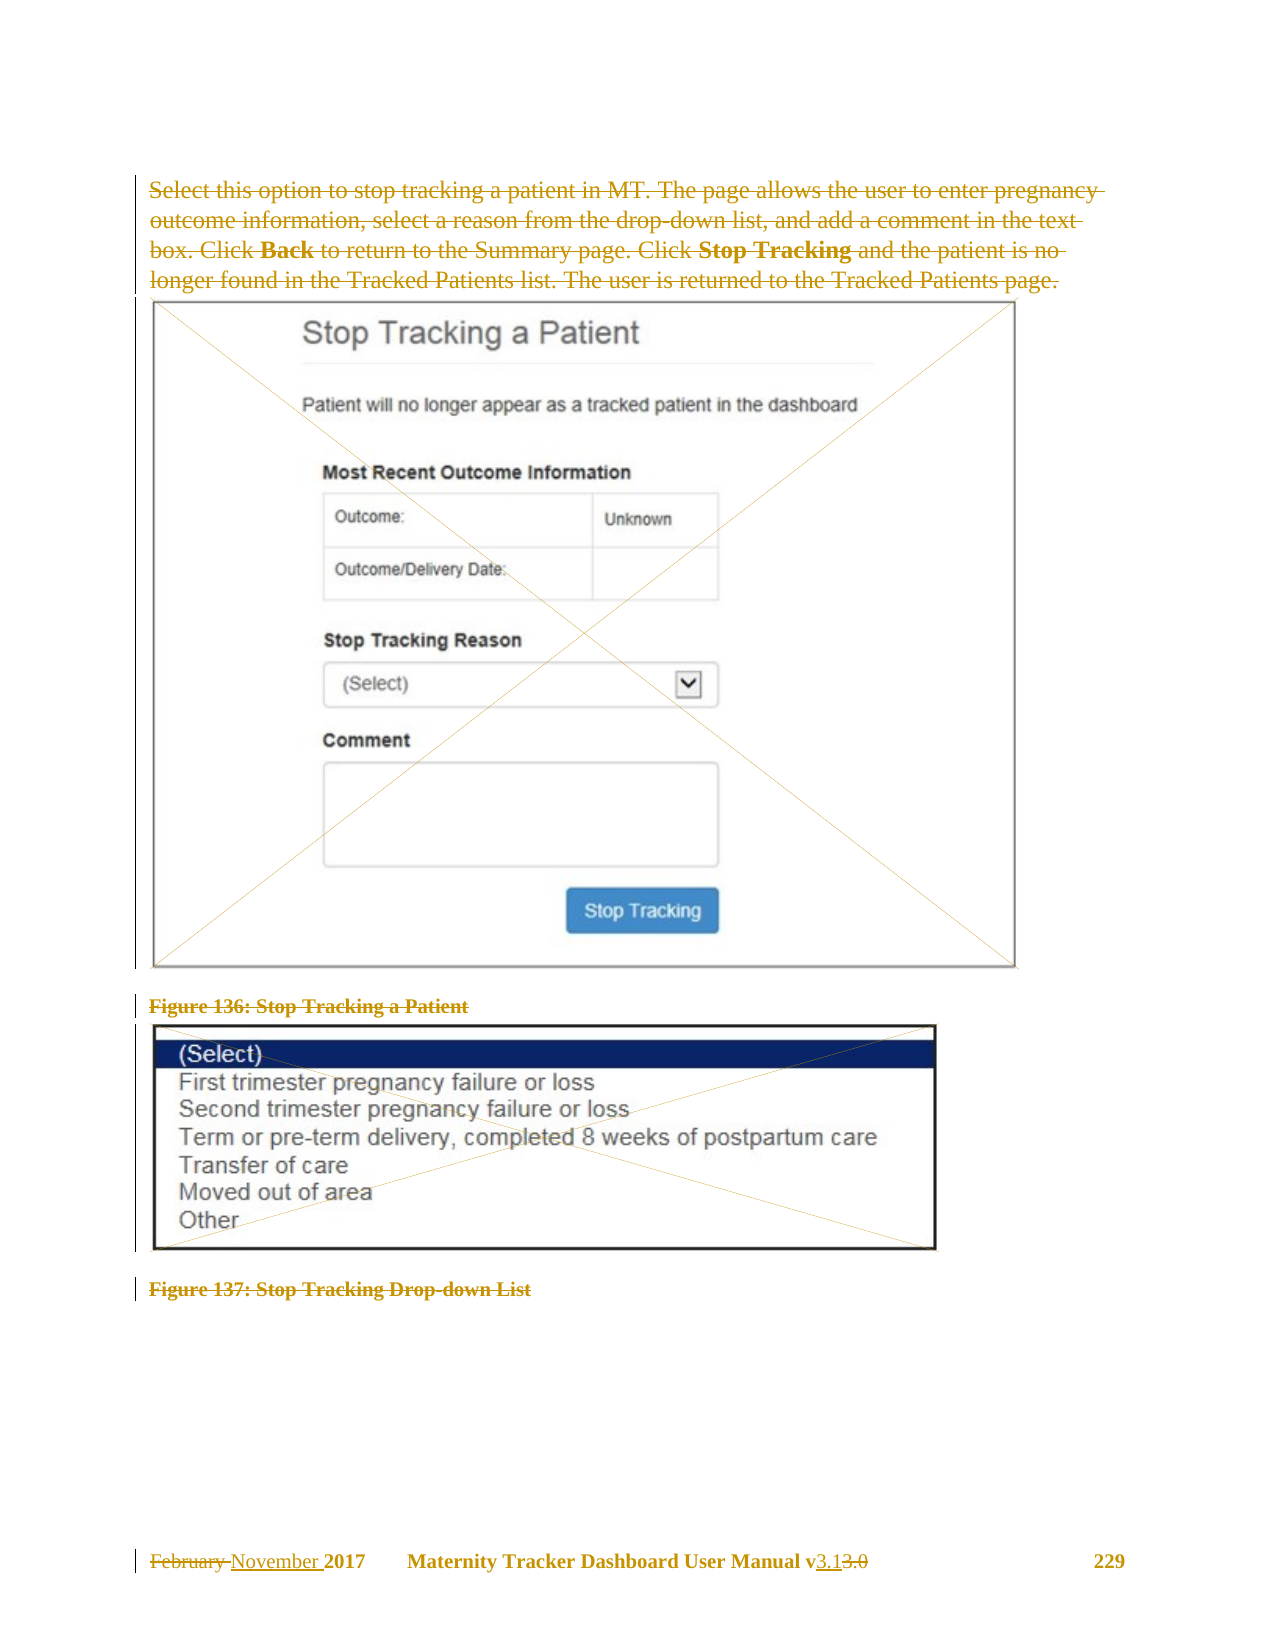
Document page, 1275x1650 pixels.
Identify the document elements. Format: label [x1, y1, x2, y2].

picture [150, 1025, 541, 1251]
picture [151, 634, 1018, 970]
picture [154, 1139, 936, 1252]
picture [150, 299, 583, 968]
picture [586, 299, 1019, 968]
picture [151, 297, 1017, 632]
picture [152, 1023, 937, 1137]
picture [548, 1024, 940, 1251]
